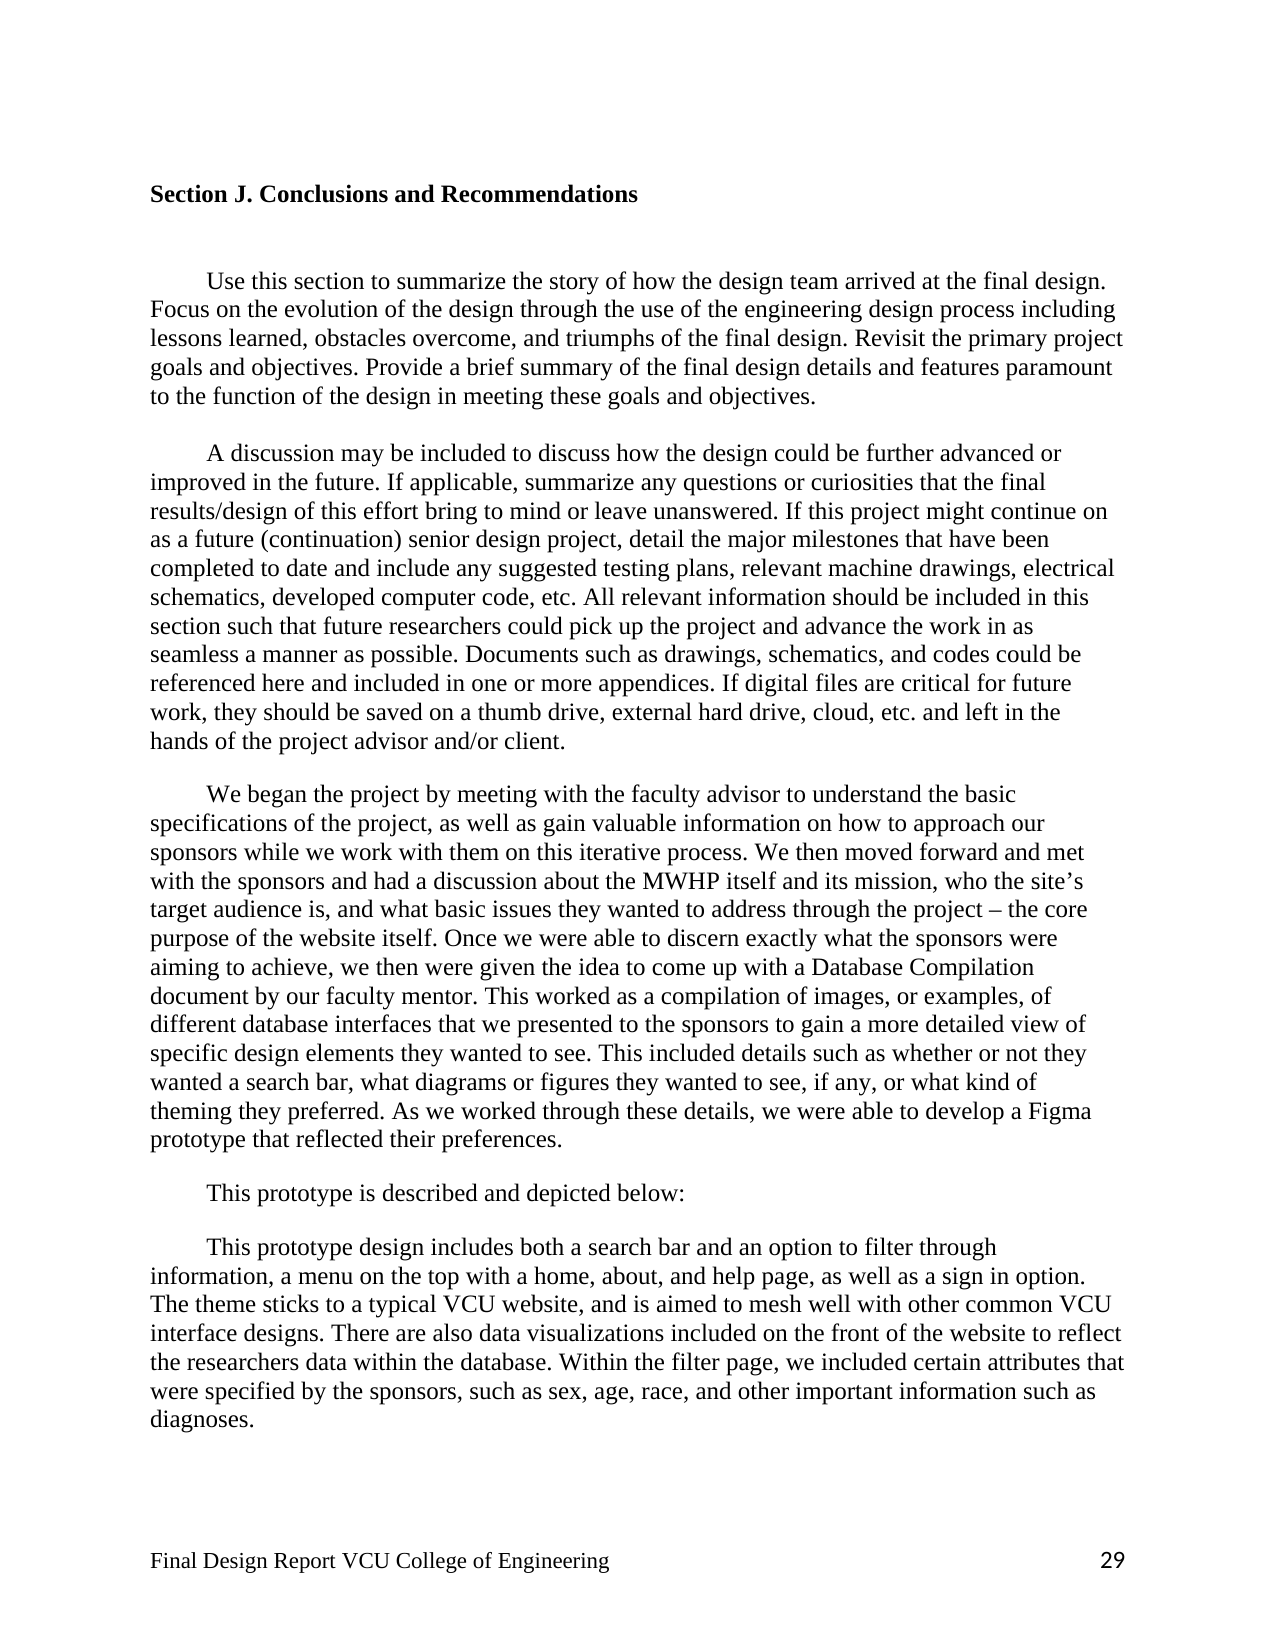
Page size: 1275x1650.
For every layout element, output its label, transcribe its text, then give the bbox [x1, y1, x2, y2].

text This prototype is described and depicted below: [150, 1178, 1125, 1207]
subtitle Section J. Conclusions and Recommendations [150, 179, 1125, 208]
text Use this section to summarize the story of how the design team arrived at the final design. Focus on the evolution of the design through the use of the engineering design process including lessons learned, obstacles overcome, and triumphs of the final design. Revisit the primary project goals and objectives. Provide a brief summary of the final design details and features paramount to the function of the design in meeting these goals and objectives. [150, 266, 1125, 409]
text A discussion may be included to discuss how the design could be further advanced or improved in the future. If applicable, summarize any questions or curiosities that the final results/design of this effort bring to mind or leave unanswered. If this project might continue on as a future (continuation) senior design project, detail the major milestones that have been completed to date and include any suggested testing plans, relevant machine drawings, electrical schematics, developed computer code, etc. All relevant information should be included in this section such that future researchers could pick up the project and advance the work in as seamless a manner as possible. Documents such as drawings, schematics, and codes could be referenced here and included in one or more appendices. If digital files are critical for future work, they should be saved on a thumb drive, external hard drive, cloud, etc. and left in the hands of the project advisor and/or client. [150, 438, 1125, 754]
text We began the project by meeting with the faculty advisor to understand the basic specifications of the project, as well as gain valuable information on how to approach our sponsors while we work with them on this iterative process. We then moved forward and met with the sponsors and had a discussion about the MWHP itself and its mission, who the site’s target audience is, and what basic issues they wanted to address through the project – the core purpose of the website itself. Once we were able to discern exactly what the sponsors were aiming to achieve, we then were given the idea to come up with a Database Compilation document by our faculty mentor. This worked as a compilation of images, or examples, of different database interfaces that we presented to the sponsors to gain a more detailed view of specific design elements they wanted to see. This included details such as whether or not they wanted a search bar, what diagrams or figures they wanted to see, if any, or what kind of theming they preferred. As we worked through these details, we were able to develop a Figma prototype that reflected their preferences. [150, 779, 1125, 1153]
text This prototype design includes both a search bar and an option to filter through information, a menu on the top with a home, about, and help page, as well as a sign in option. The theme sticks to a typical VCU website, and is aimed to mesh well with other common VCU interface designs. There are also data visualizations included on the front of the website to reflect the researchers data within the database. Within the filter page, we included certain attributes that were specified by the sponsors, such as sex, age, race, and other important information such as diagnoses. [150, 1232, 1125, 1433]
